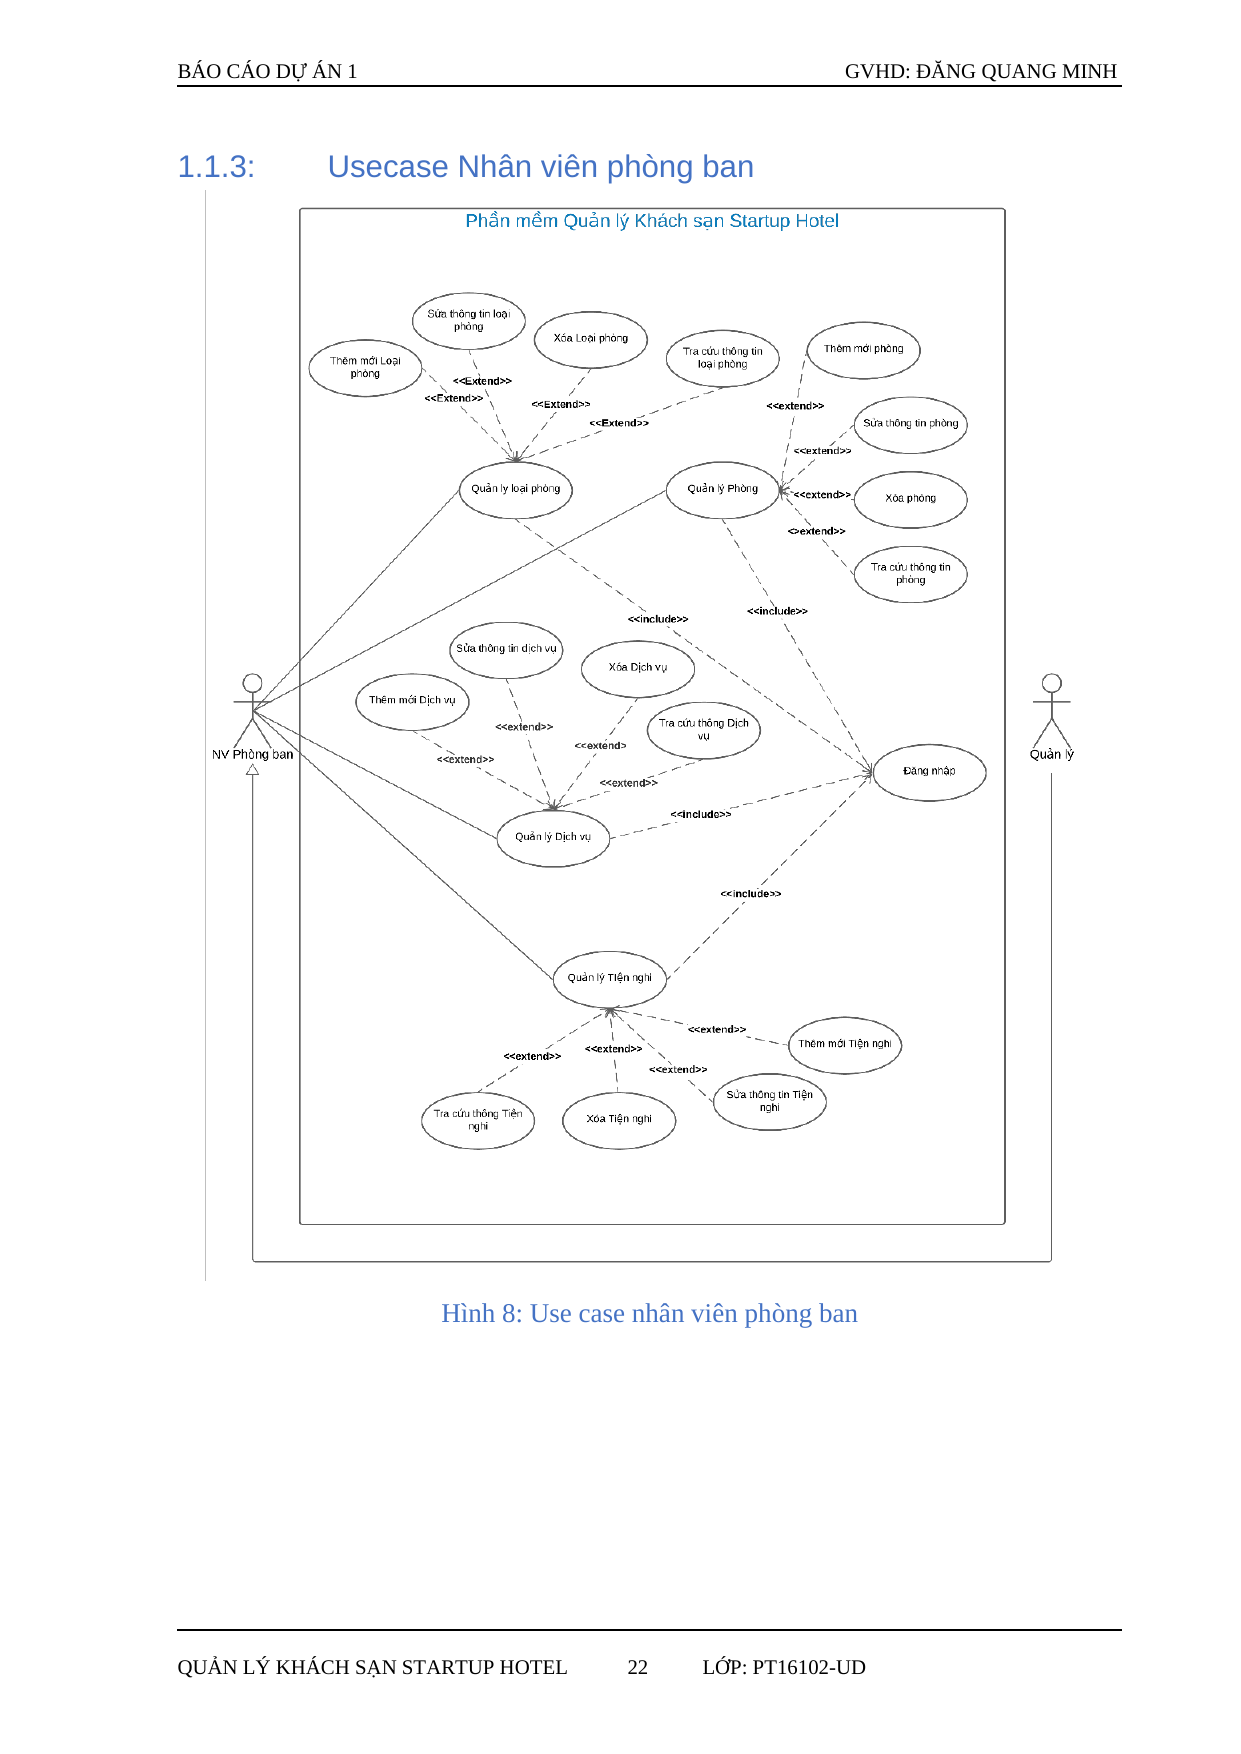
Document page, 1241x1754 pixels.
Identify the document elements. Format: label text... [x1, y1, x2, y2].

subtitle Usecase Nhân viên phòng ban [177, 148, 1122, 184]
picture [177, 190, 1127, 1281]
